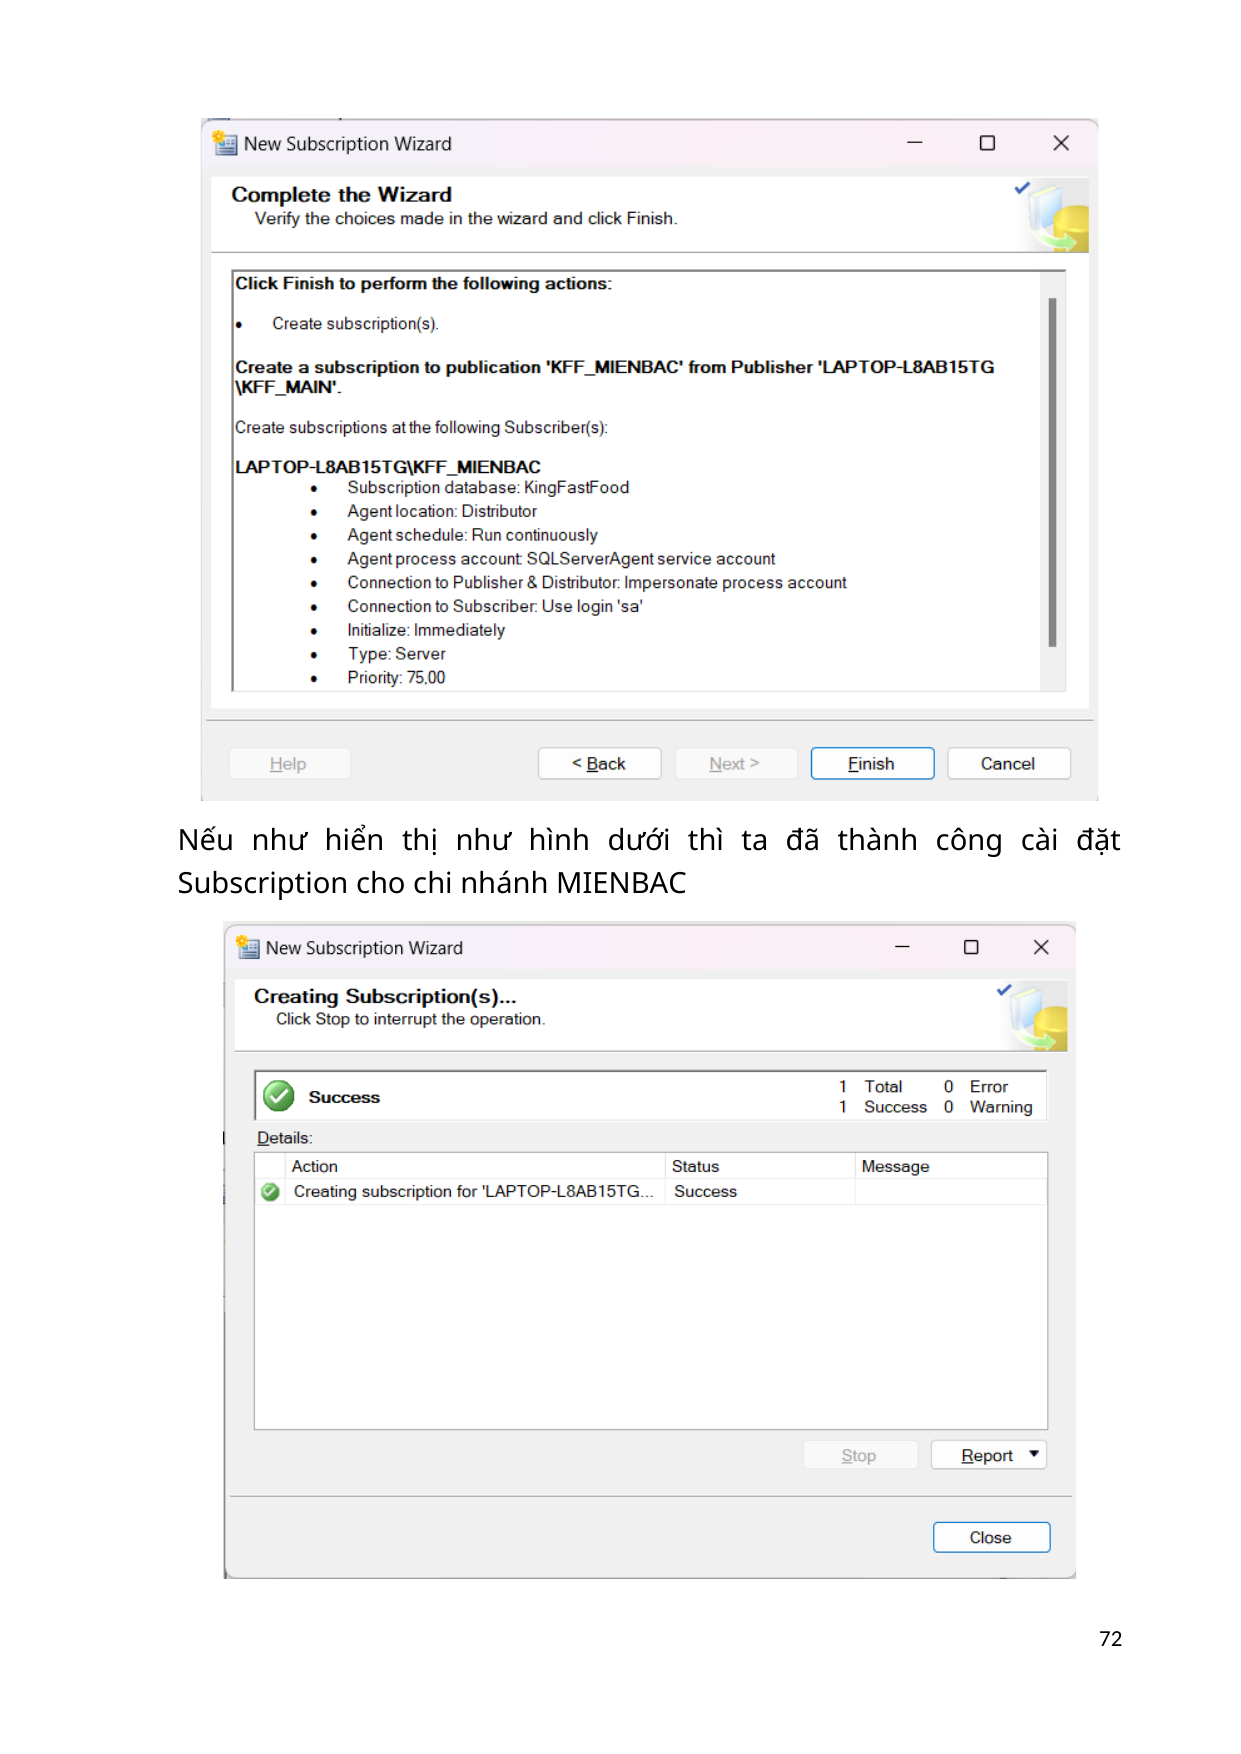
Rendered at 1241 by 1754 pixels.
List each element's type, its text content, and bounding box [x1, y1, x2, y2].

picture [200, 118, 1099, 801]
picture [223, 921, 1077, 1579]
text Nếu như hiển thị như hình dưới thì ta đã thành công cài đặt Subscription cho chi nhánh MIENBAC [177, 819, 1122, 902]
